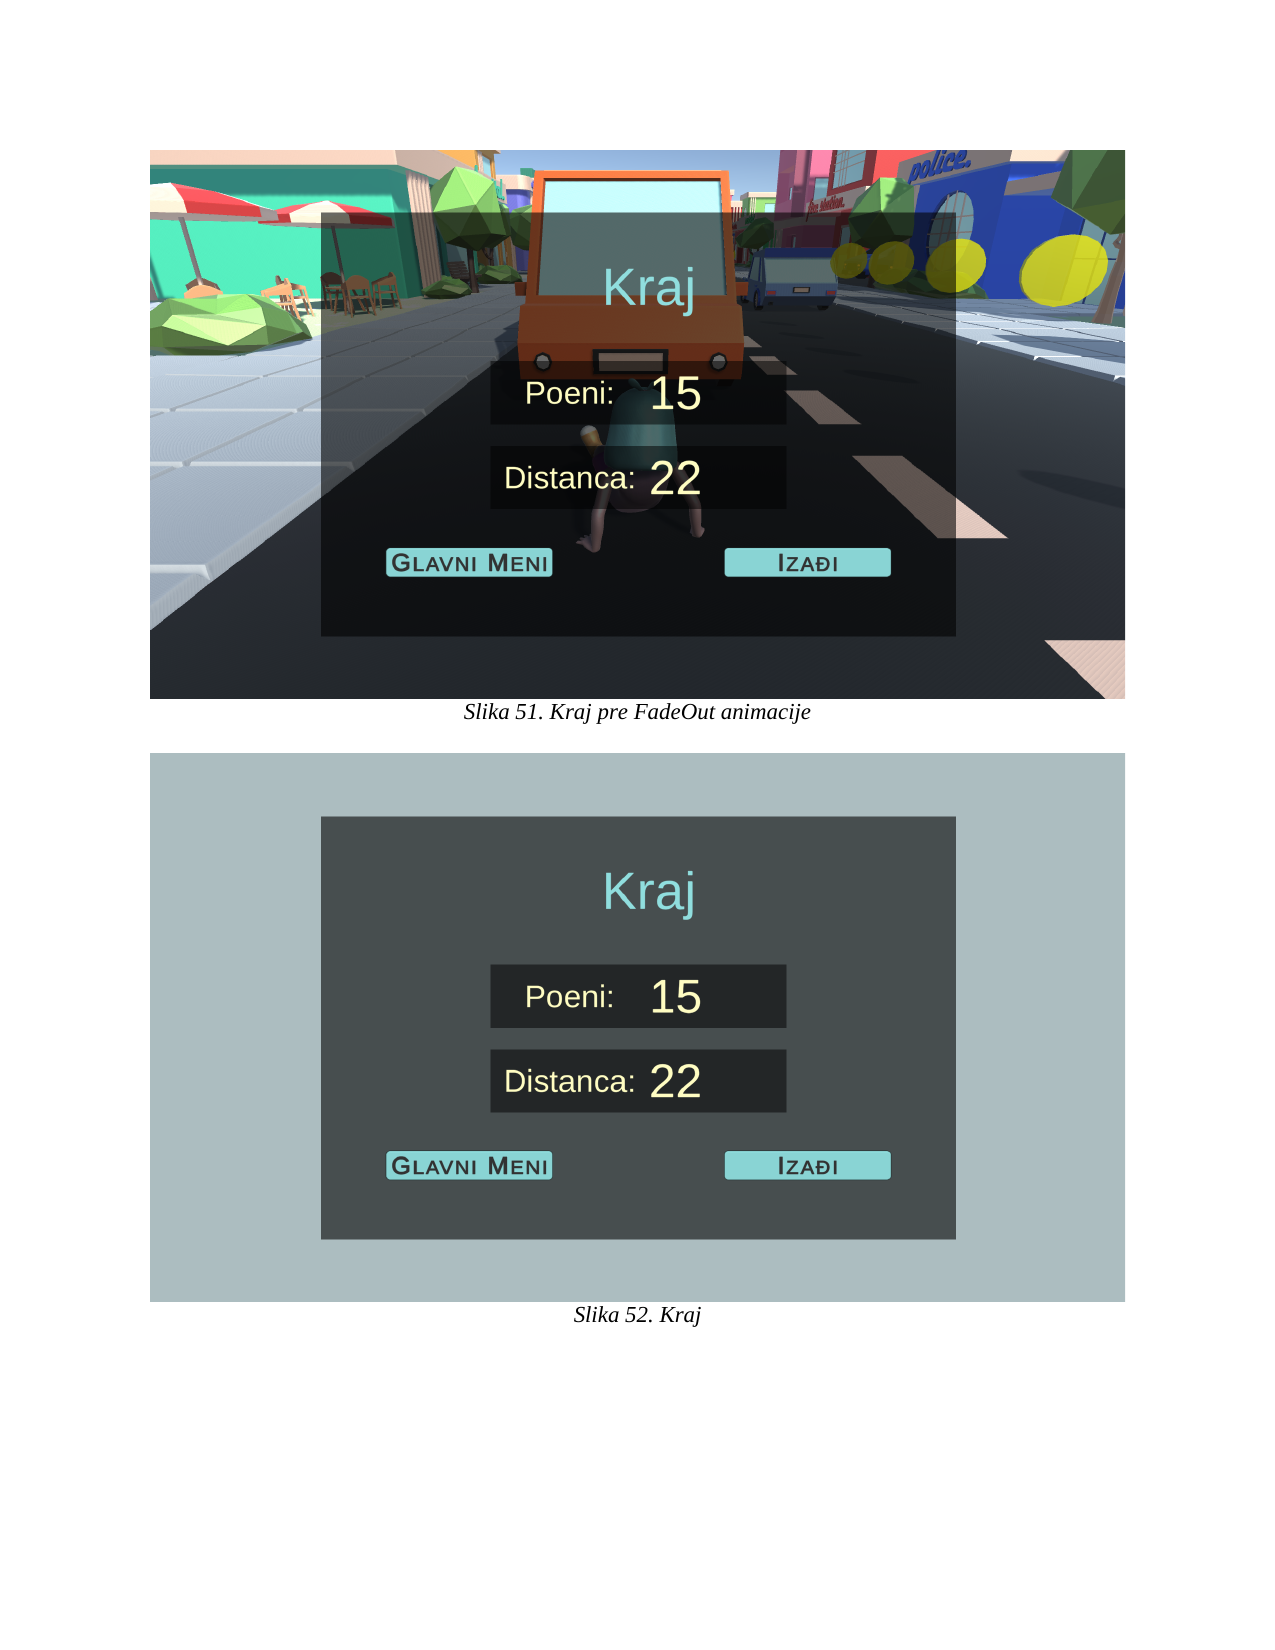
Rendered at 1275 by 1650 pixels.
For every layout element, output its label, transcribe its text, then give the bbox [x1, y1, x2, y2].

picture [150, 150, 1125, 699]
text Slika 51. Kraj pre FadeOut animacije [150, 699, 1125, 724]
text Slika 52. Kraj [150, 1302, 1125, 1328]
picture [150, 753, 1125, 1302]
